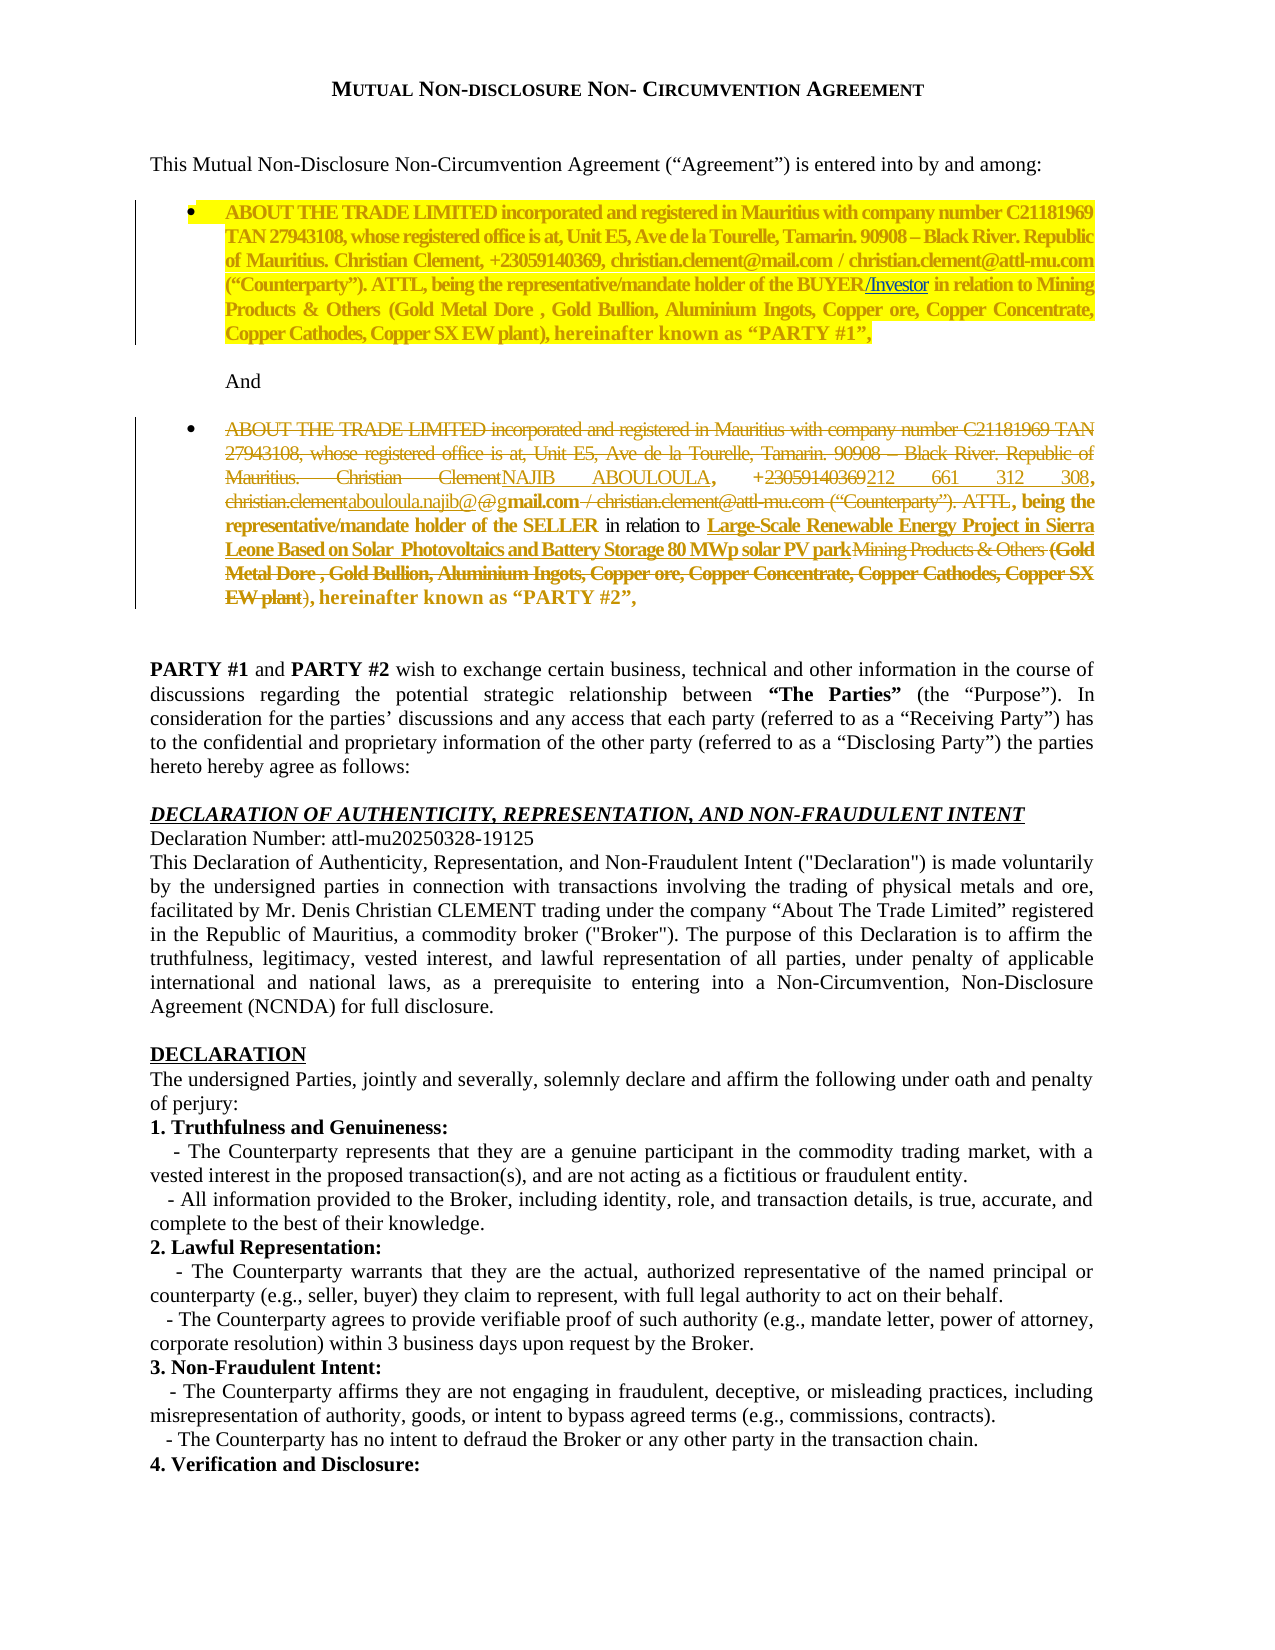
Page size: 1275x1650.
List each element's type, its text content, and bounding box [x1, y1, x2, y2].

text Declaration Number: attl-mu20250328-19125 [150, 826, 1095, 850]
text - All information provided to the Broker, including identity, role, and transaction details, is true, accurate, and complete to the best of their knowledge. [150, 1187, 1095, 1235]
list And [225, 369, 1095, 393]
text DECLARATION OF AUTHENTICITY, REPRESENTATION, AND NON-FRAUDULENT INTENT [150, 802, 1095, 826]
text - The Counterparty agrees to provide verifiable proof of such authority (e.g., mandate letter, power of attorney, corporate resolution) within 3 business days upon request by the Broker. [150, 1307, 1095, 1355]
text DECLARATION [150, 1042, 1095, 1066]
text This Mutual Non-Disclosure Non-Circumvention Agreement (“Agreement”) is entered into by and among: [150, 152, 1095, 176]
text 1. Truthfulness and Genuineness: [150, 1114, 1095, 1139]
text - The Counterparty has no intent to defraud the Broker or any other party in the transaction chain. [150, 1427, 1095, 1451]
text The undersigned Parties, jointly and severally, solemnly declare and affirm the following under oath and penalty of perjury: [150, 1066, 1095, 1114]
list , +, mail.com, being the representative/mandate holder of the SELLER in relation to , hereinafter known as “PARTY #2”, [187, 417, 1095, 609]
text PARTY #1 and PARTY #2 wish to exchange certain business, technical and other information in the course of discussions regarding the potential strategic relationship between “The Parties” (the “Purpose”). In consideration for the parties’ discussions and any access that each party (referred to as a “Receiving Party”) has to the confidential and proprietary information of the other party (referred to as a “Disclosing Party”) the parties hereto hereby agree as follows: [150, 657, 1095, 778]
text 2. Lawful Representation: [150, 1235, 1095, 1259]
text This Declaration of Authenticity, Representation, and Non-Fraudulent Intent ("Declaration") is made voluntarily by the undersigned parties in connection with transactions involving the trading of physical metals and ore, facilitated by Mr. Denis Christian CLEMENT trading under the company “About The Trade Limited” registered in the Republic of Mauritius, a commodity broker ("Broker"). The purpose of this Declaration is to affirm the truthfulness, legitimacy, vested interest, and lawful representation of all parties, under penalty of applicable international and national laws, as a prerequisite to entering into a Non-Circumvention, Non-Disclosure Agreement (NCNDA) for full disclosure. [150, 850, 1095, 1018]
text - The Counterparty warrants that they are the actual, authorized representative of the named principal or counterparty (e.g., seller, buyer) they claim to represent, with full legal authority to act on their behalf. [150, 1259, 1095, 1307]
text - The Counterparty affirms they are not engaging in fraudulent, deceptive, or misleading practices, including misrepresentation of authority, goods, or intent to bypass agreed terms (e.g., commissions, contracts). [150, 1379, 1095, 1427]
text 4. Verification and Disclosure: [150, 1451, 1095, 1476]
text - The Counterparty represents that they are a genuine participant in the commodity trading market, with a vested interest in the proposed transaction(s), and are not acting as a fictitious or fraudulent entity. [150, 1139, 1095, 1187]
list ABOUT THE TRADE LIMITED incorporated and registered in Mauritius with company number C21181969 TAN 27943108, whose registered office is at, Unit E5, Ave de la Tourelle, Tamarin. 90908 – Black River. Republic of Mauritius. Christian Clement, +23059140369, christian.clement@mail.com / christian.clement@attl-mu.com (“Counterparty”). ATTL, being the representative/mandate holder of the BUYER in relation to Mining Products & Others (Gold Metal Dore , Gold Bullion, Aluminium Ingots, Copper ore, Copper Concentrate, Copper Cathodes, Copper SX EW plant), hereinafter known as “PARTY #1”, [187, 214, 1095, 344]
text 3. Non-Fraudulent Intent: [150, 1355, 1095, 1379]
text Mutual Non-disclosure Non- Circumvention Agreement [160, 76, 1095, 102]
